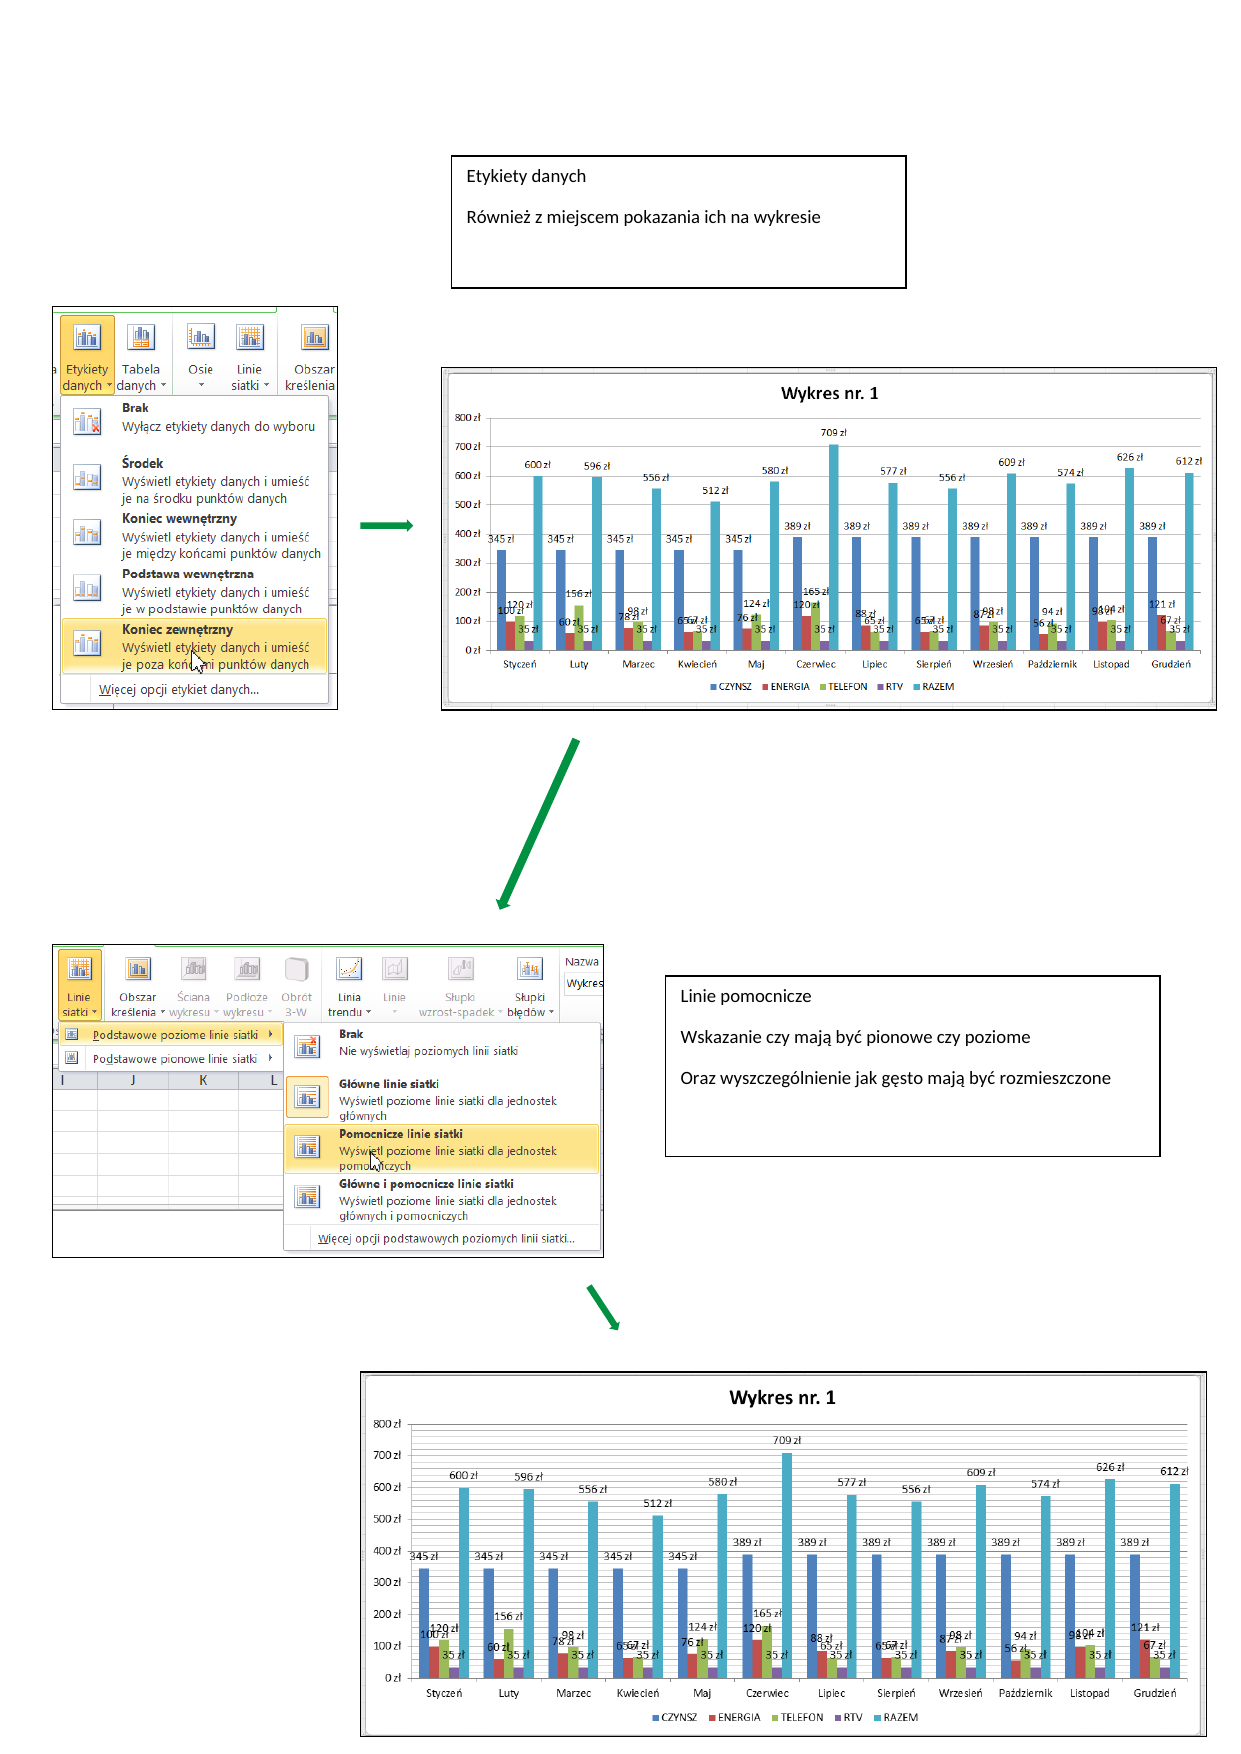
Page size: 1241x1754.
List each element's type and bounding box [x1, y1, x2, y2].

picture [53, 945, 603, 1257]
picture [53, 307, 337, 709]
picture [442, 368, 1216, 709]
picture [361, 1373, 1206, 1736]
